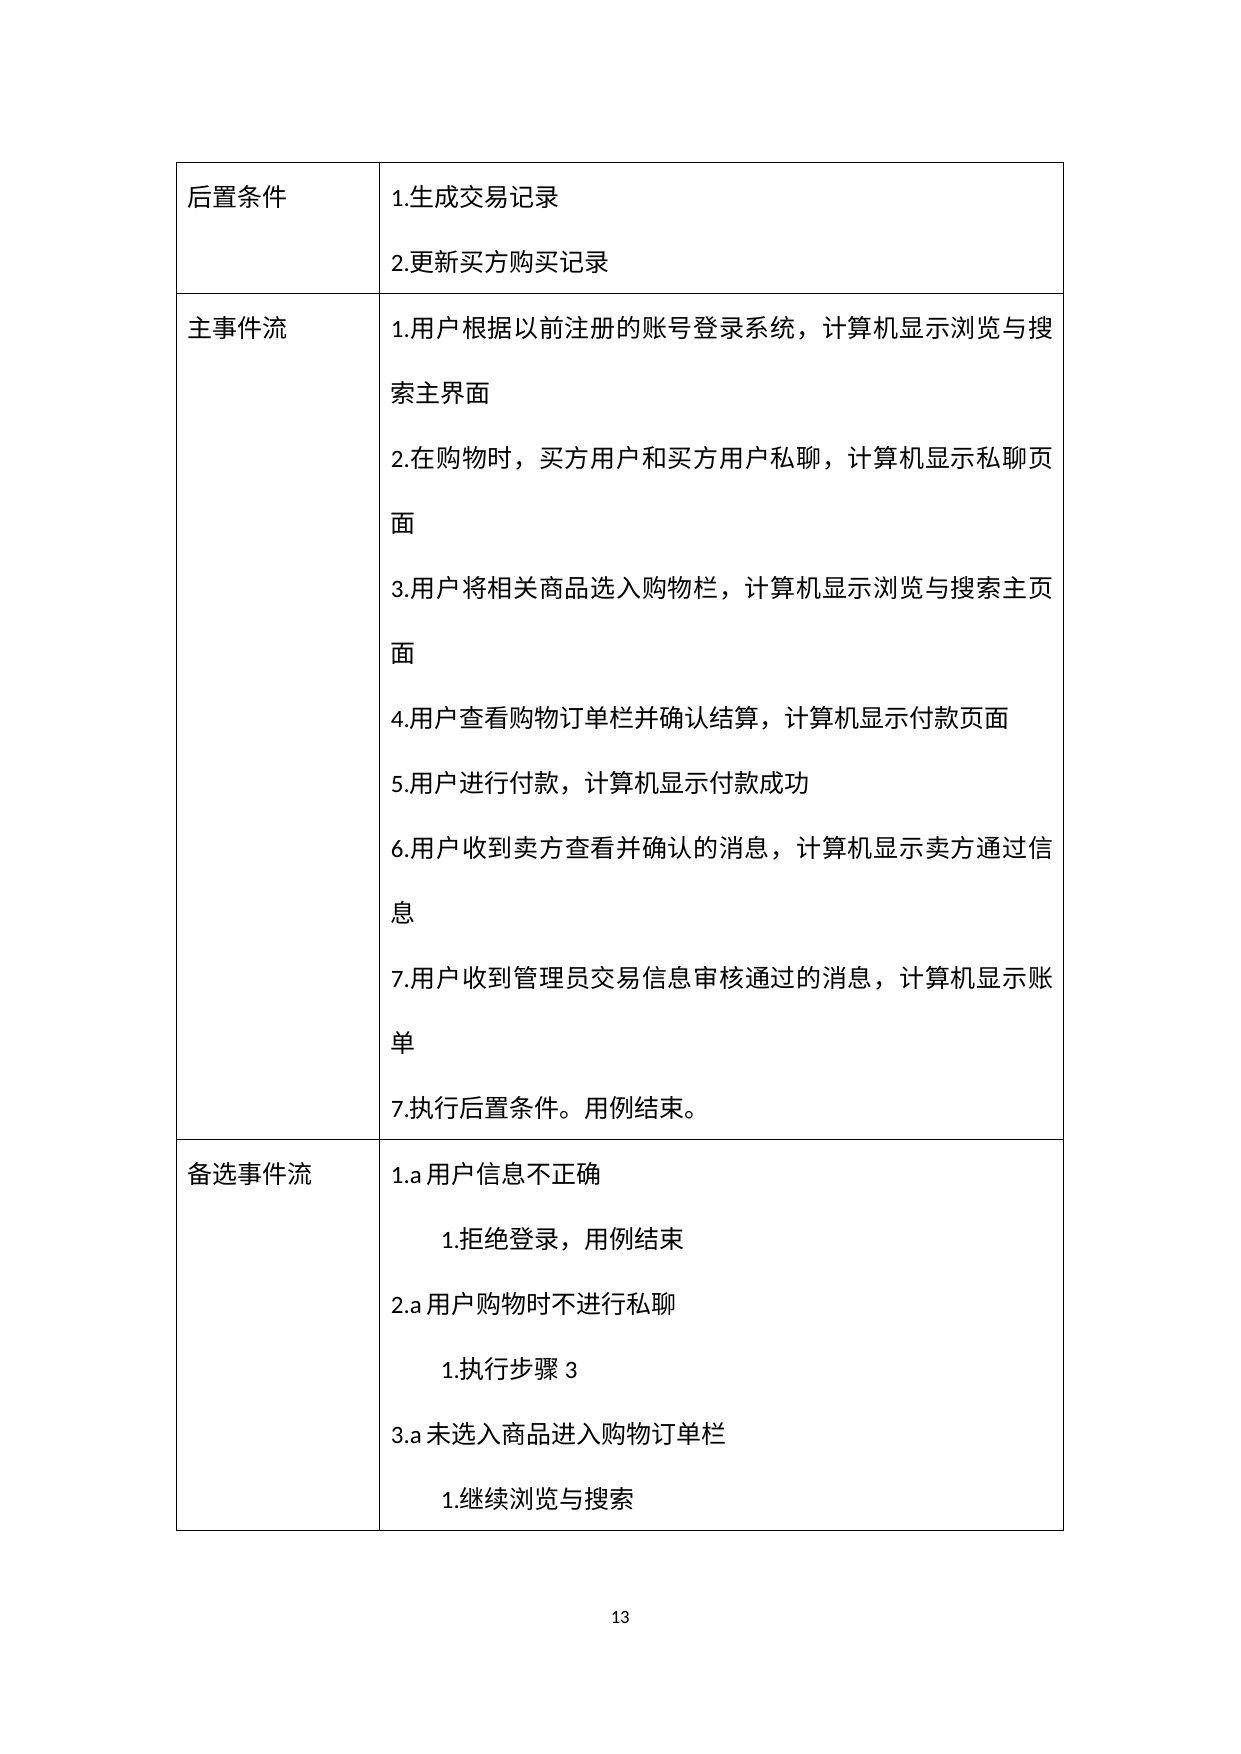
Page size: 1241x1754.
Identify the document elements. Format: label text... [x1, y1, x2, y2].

table_cell 备选事件流 [177, 1140, 379, 1530]
table_cell 1.生成交易记录 2.更新买方购买记录 [380, 163, 1063, 293]
table_cell 主事件流 [177, 294, 379, 1139]
table_cell 1.用户根据以前注册的账号登录系统，计算机显示浏览与搜索主界面 2.在购物时，买方用户和买方用户私聊，计算机显示私聊页面 3.用户将相关商品选入购物栏，计算机显示浏览与搜索主页面 4.用户查看购物订单栏并确认结算，计算机显示付款页面 5.用户进行付款，计算机显示付款成功 6.用户收到卖方查看并确认的消息，计算机显示卖方通过信息 7.用户收到管理员交易信息审核通过的消息，计算机显示账单 7.执行后置条件。用例结束。 [380, 294, 1063, 1139]
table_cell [380, 1140, 1063, 1530]
table_cell 后置条件 [177, 163, 379, 293]
